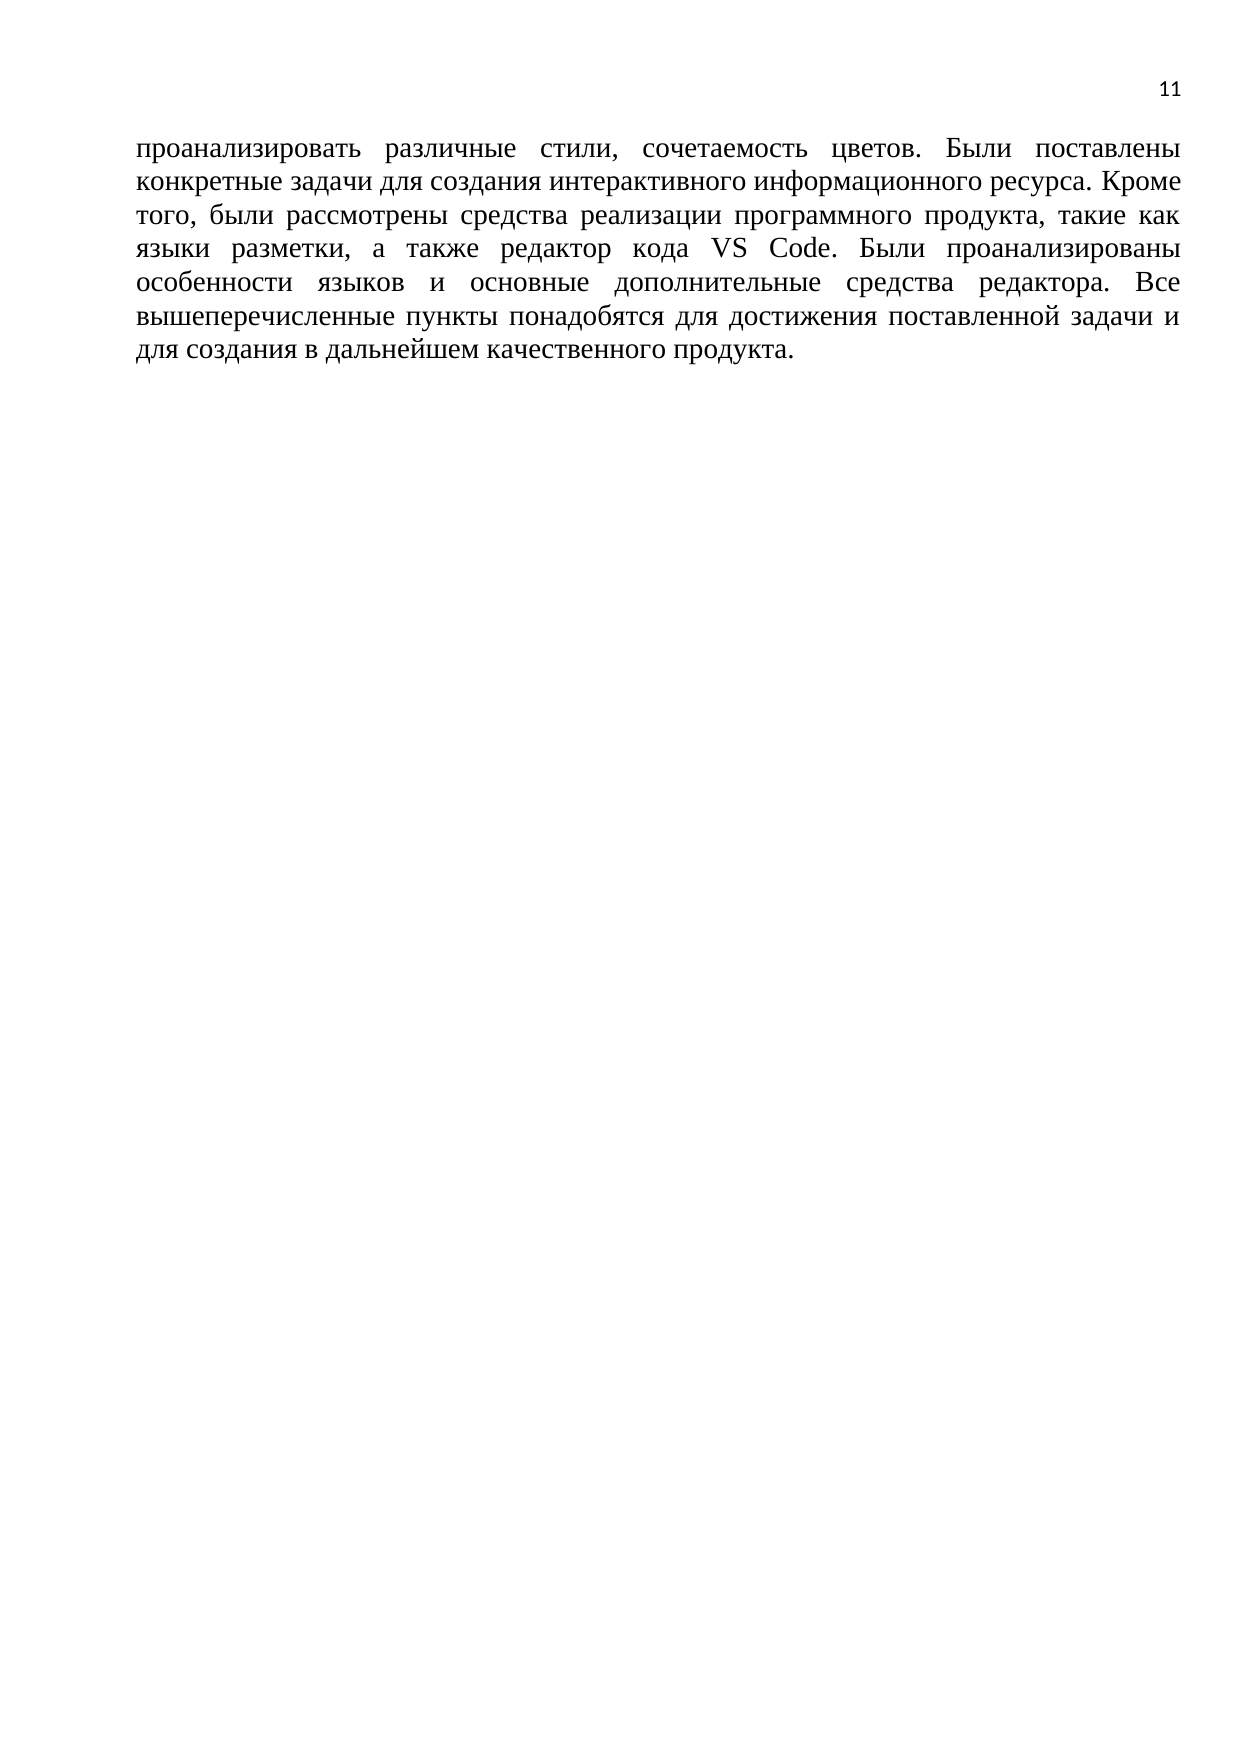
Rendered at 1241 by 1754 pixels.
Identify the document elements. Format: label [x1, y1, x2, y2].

text [136, 130, 1181, 365]
